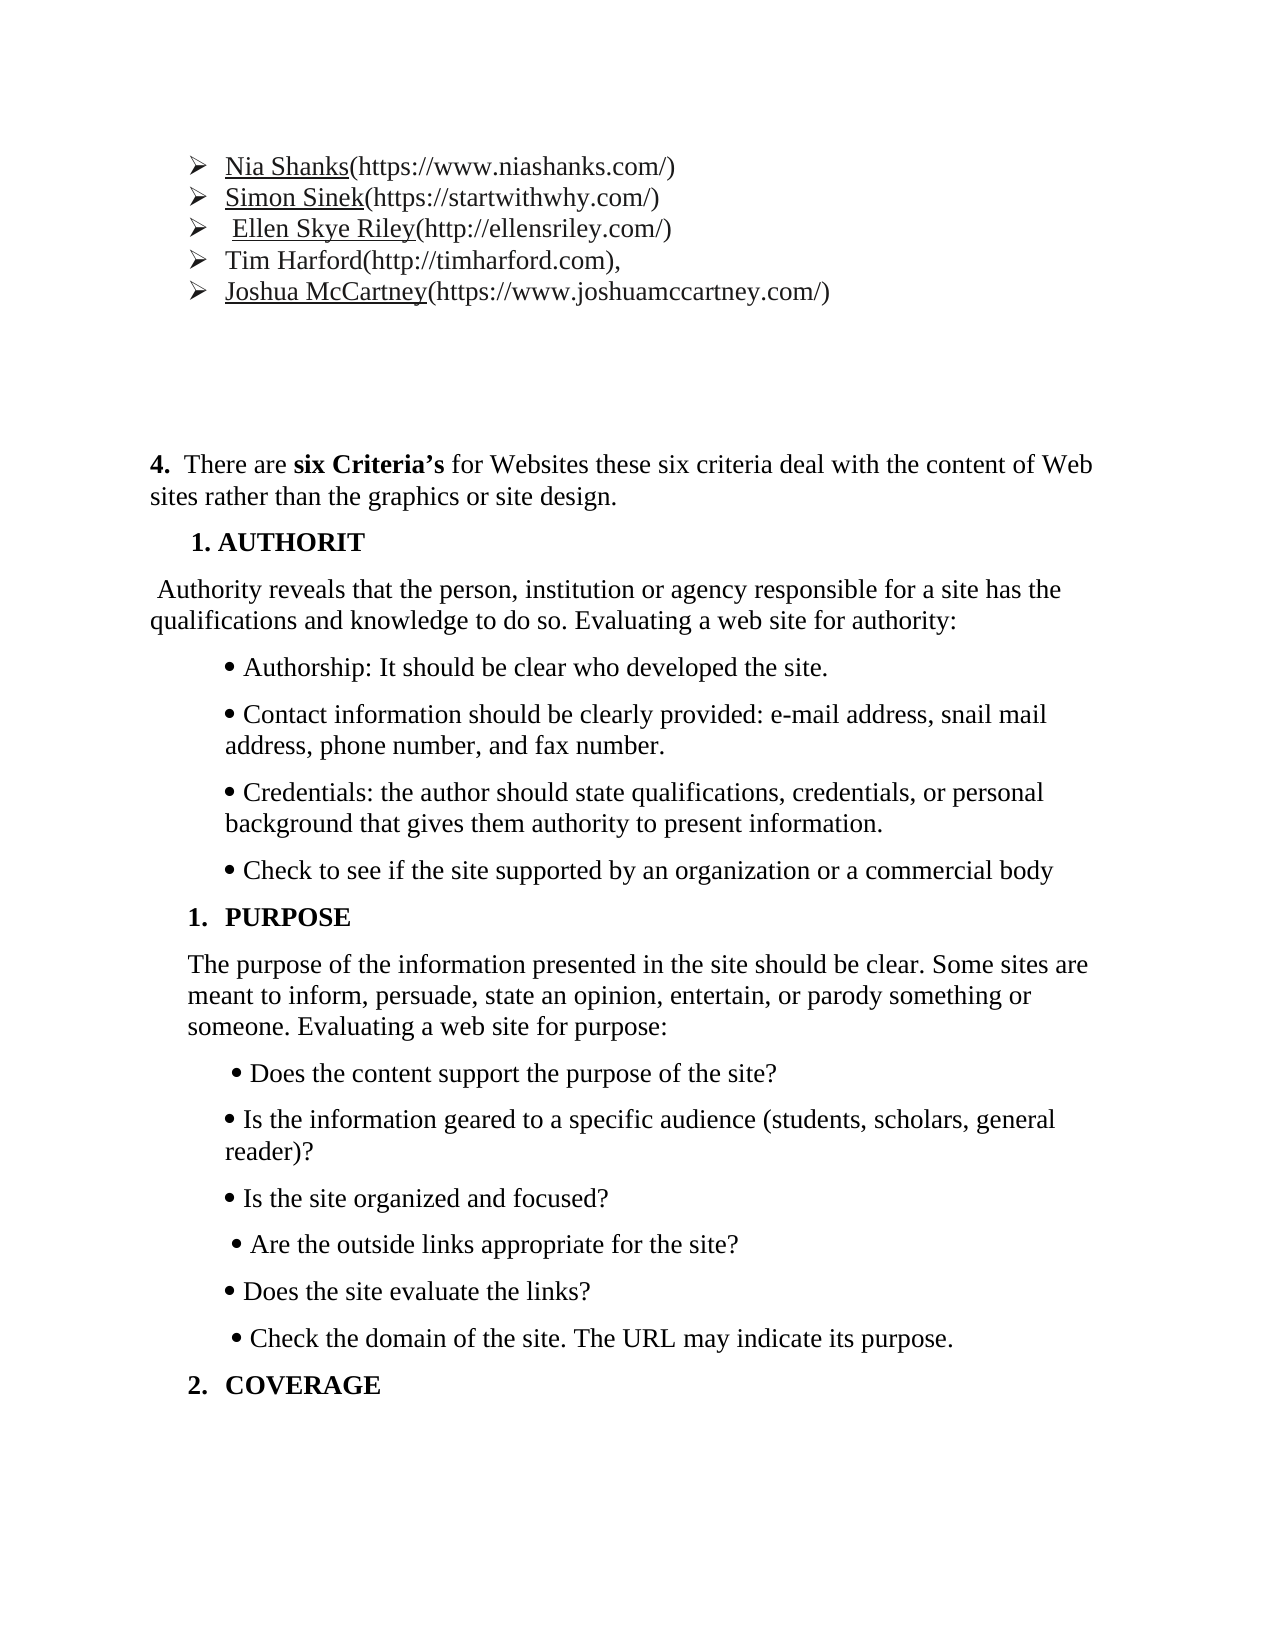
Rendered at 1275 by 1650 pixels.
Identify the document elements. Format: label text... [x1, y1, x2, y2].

text Contact information should be clearly provided: e-mail address, snail mail address, phone number, and fax number. [225, 698, 1125, 760]
text Is the information geared to a specific audience (students, scholars, general reader)? [225, 1104, 1125, 1166]
list PURPOSE [187, 901, 1125, 932]
text Are the outside links appropriate for the site? [225, 1228, 1125, 1260]
list COVERAGE [187, 1369, 1125, 1400]
text Does the site evaluate the links? [225, 1275, 1125, 1307]
subtitle Joshua McCartney(https://www.joshuamccartney.com/) [187, 275, 1125, 306]
text Credentials: the author should state qualifications, credentials, or personal background that gives them authority to present information. [225, 776, 1125, 838]
text 4. There are six Criteria’s for Websites these six criteria deal with the content of Web sites rather than the graphics or site design. [150, 448, 1125, 511]
subtitle Nia Shanks(https://www.niashanks.com/) [187, 150, 1125, 181]
text Authority reveals that the person, institution or agency responsible for a site has the qualifications and knowledge to do so. Evaluating a web site for authority: [150, 573, 1125, 636]
text The purpose of the information presented in the site should be clear. Some sites are meant to inform, persuade, state an opinion, entertain, or parody something or someone. Evaluating a web site for purpose: [187, 948, 1125, 1041]
subtitle Ellen Skye Riley(http://ellensriley.com/) [187, 212, 1125, 244]
text Authorship: It should be clear who developed the site. [150, 651, 1125, 682]
subtitle Simon Sinek(https://startwithwhy.com/) [187, 181, 1125, 212]
subtitle Tim Harford(http://timharford.com), [187, 244, 1125, 275]
text Is the site organized and focused? [225, 1182, 1125, 1213]
text Does the content support the purpose of the site? [225, 1057, 1125, 1088]
text 1. AUTHORIT [150, 526, 1125, 558]
text Check the domain of the site. The URL may indicate its purpose. [225, 1322, 1125, 1353]
text Check to see if the site supported by an organization or a commercial body [150, 854, 1125, 885]
